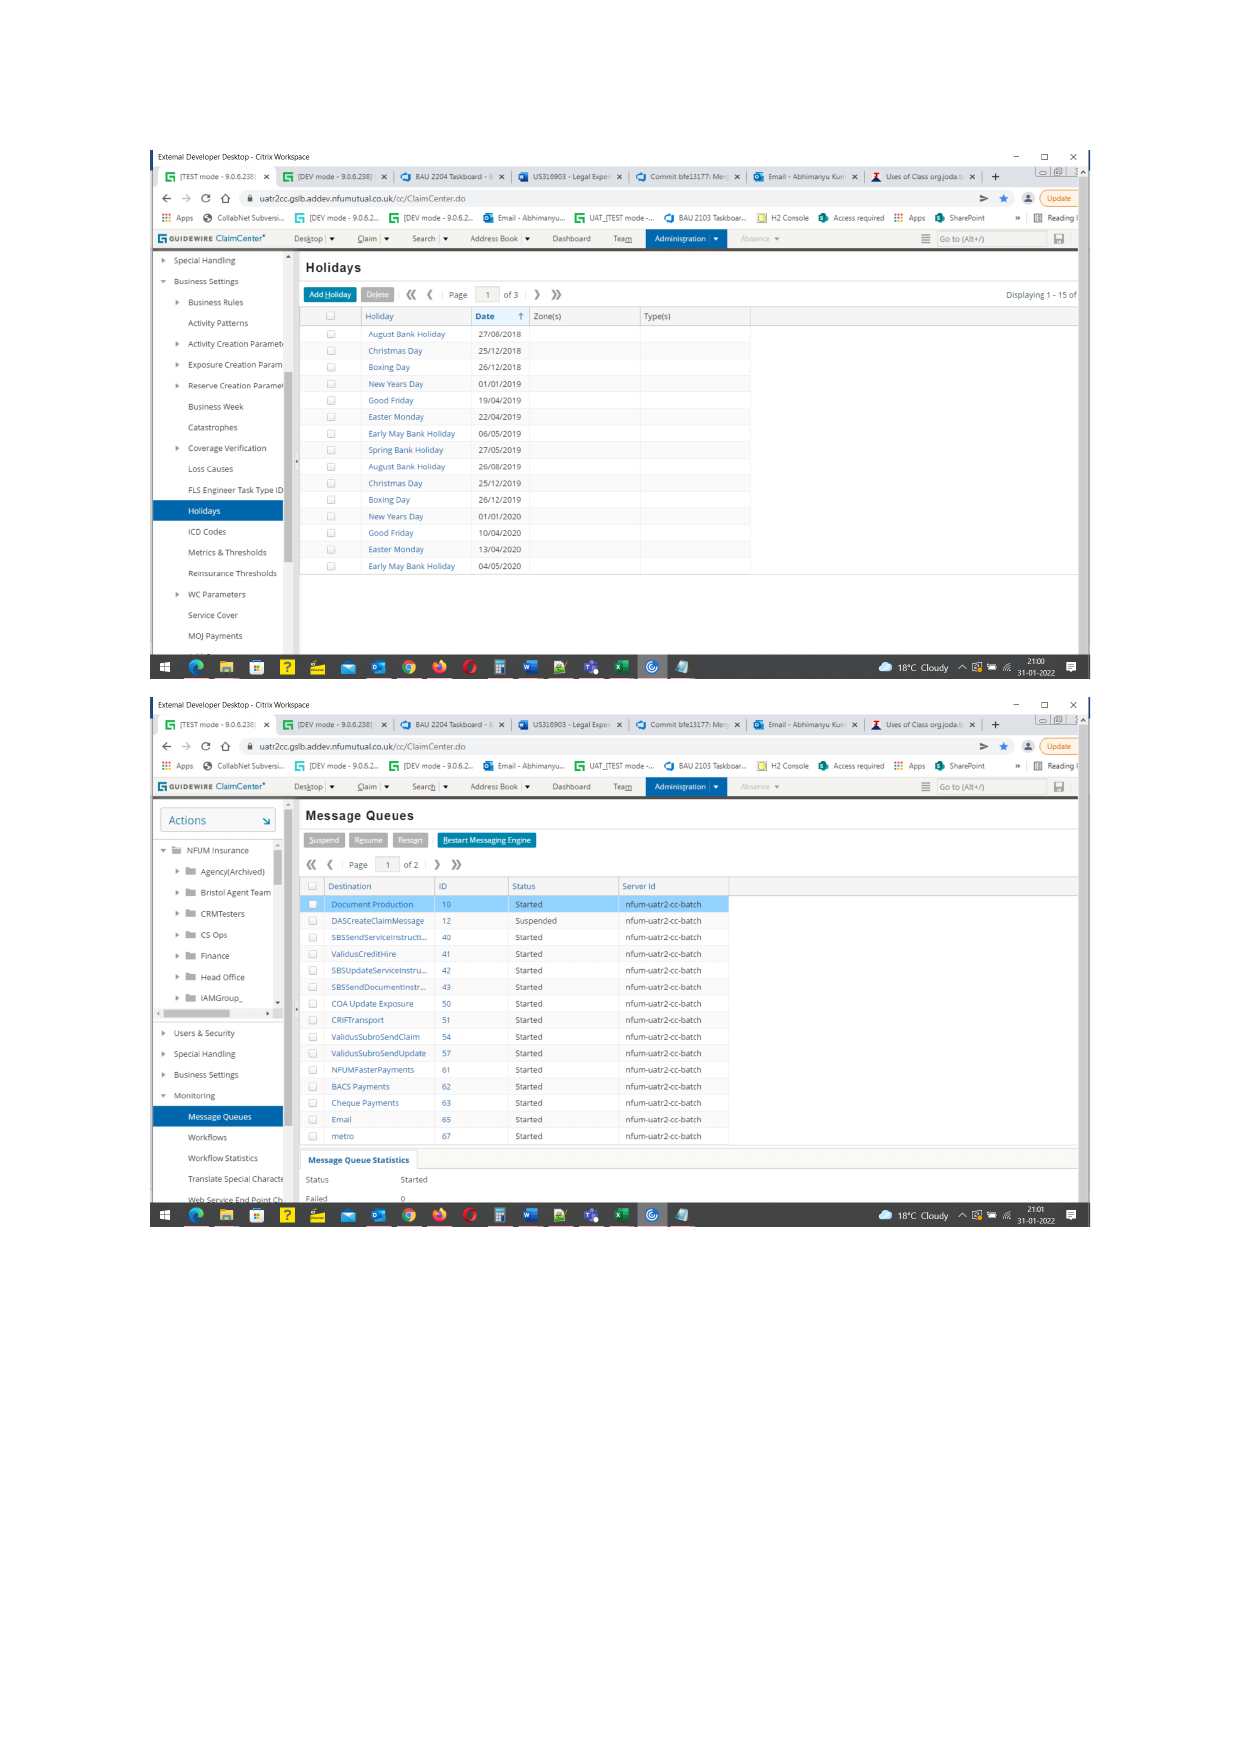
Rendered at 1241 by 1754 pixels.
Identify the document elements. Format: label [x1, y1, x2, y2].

picture [150, 697, 1091, 1227]
picture [150, 150, 1091, 679]
